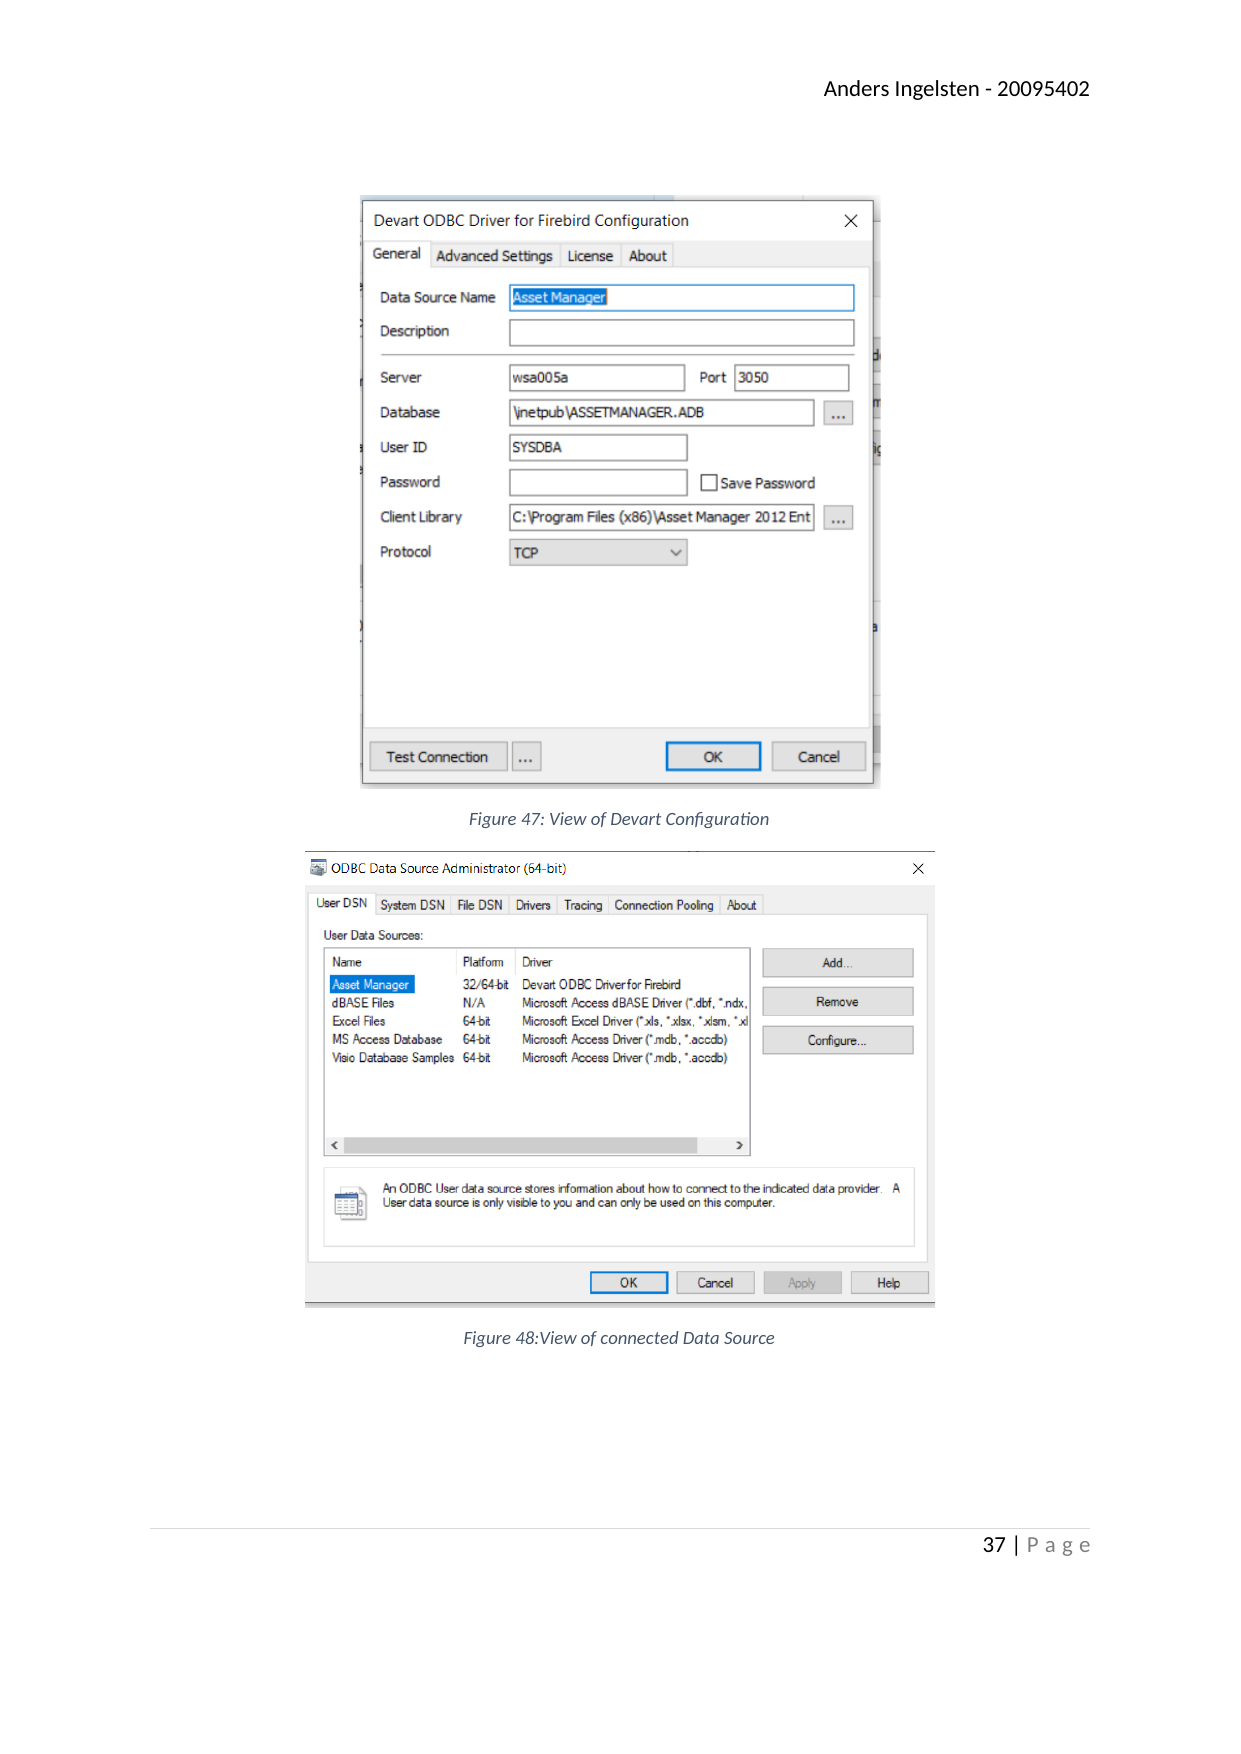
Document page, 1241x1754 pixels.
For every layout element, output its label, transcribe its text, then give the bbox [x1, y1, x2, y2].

text Figure 48:View of connected Data Source [150, 1326, 1090, 1349]
text Figure 47: View of Devart Configuration [150, 807, 1090, 830]
picture [305, 851, 936, 1308]
picture [359, 195, 881, 789]
